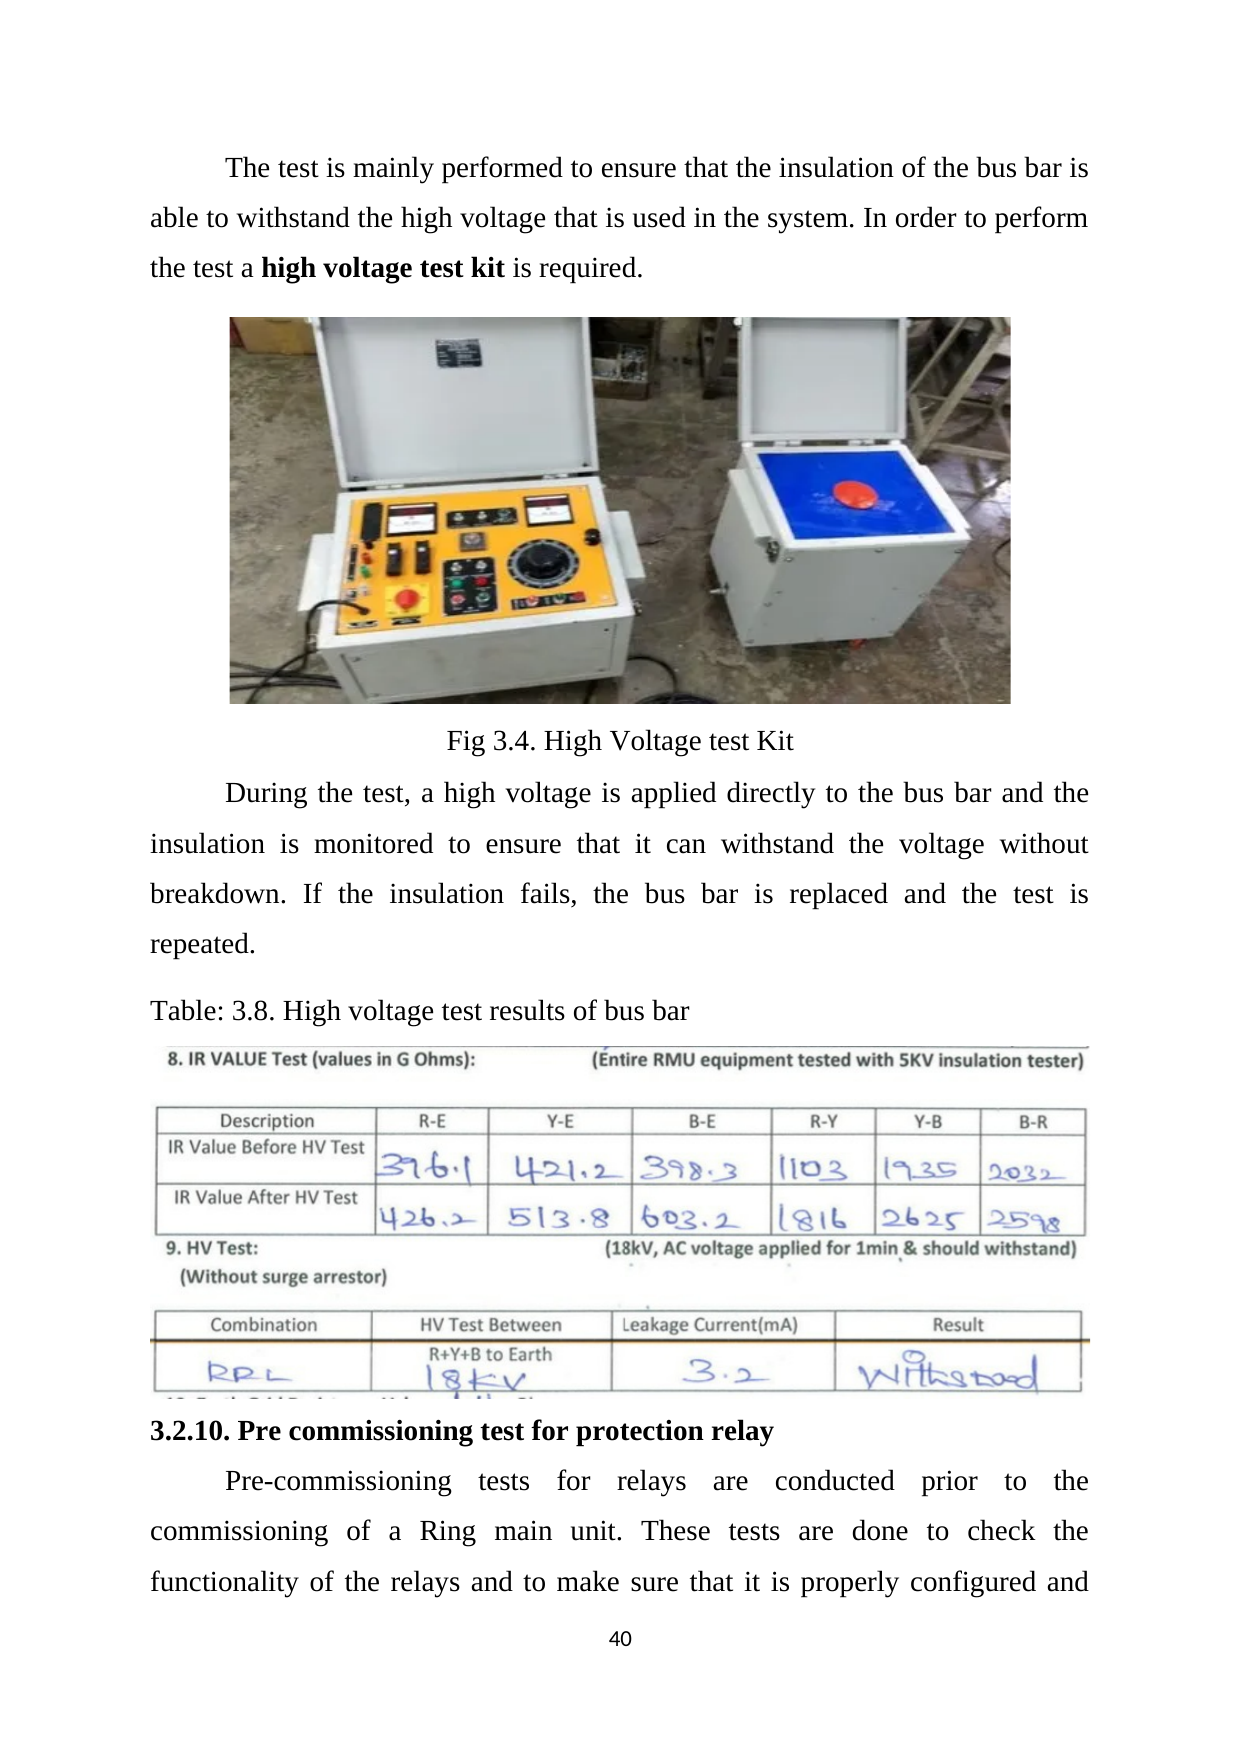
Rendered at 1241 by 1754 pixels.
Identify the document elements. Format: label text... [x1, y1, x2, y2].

picture [150, 1046, 1091, 1399]
text Fig 3.4. High Voltage test Kit [150, 723, 1090, 756]
text Table: 3.8. High voltage test results of bus bar [150, 993, 1090, 1027]
text The test is mainly performed to ensure that the insulation of the bus bar is able to withstand the high voltage that is used in the system. In order to perform the test a high voltage test kit is required. [150, 150, 1090, 284]
text 3.2.10. Pre commissioning test for protection relay [150, 1413, 1090, 1446]
text During the test, a high voltage is applied directly to the bus bar and the insulation is monitored to ensure that it can withstand the voltage without breakdown. If the insulation fails, the bus bar is replaced and the test is repeated. [150, 776, 1090, 960]
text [150, 1463, 1090, 1597]
picture [229, 317, 1011, 704]
